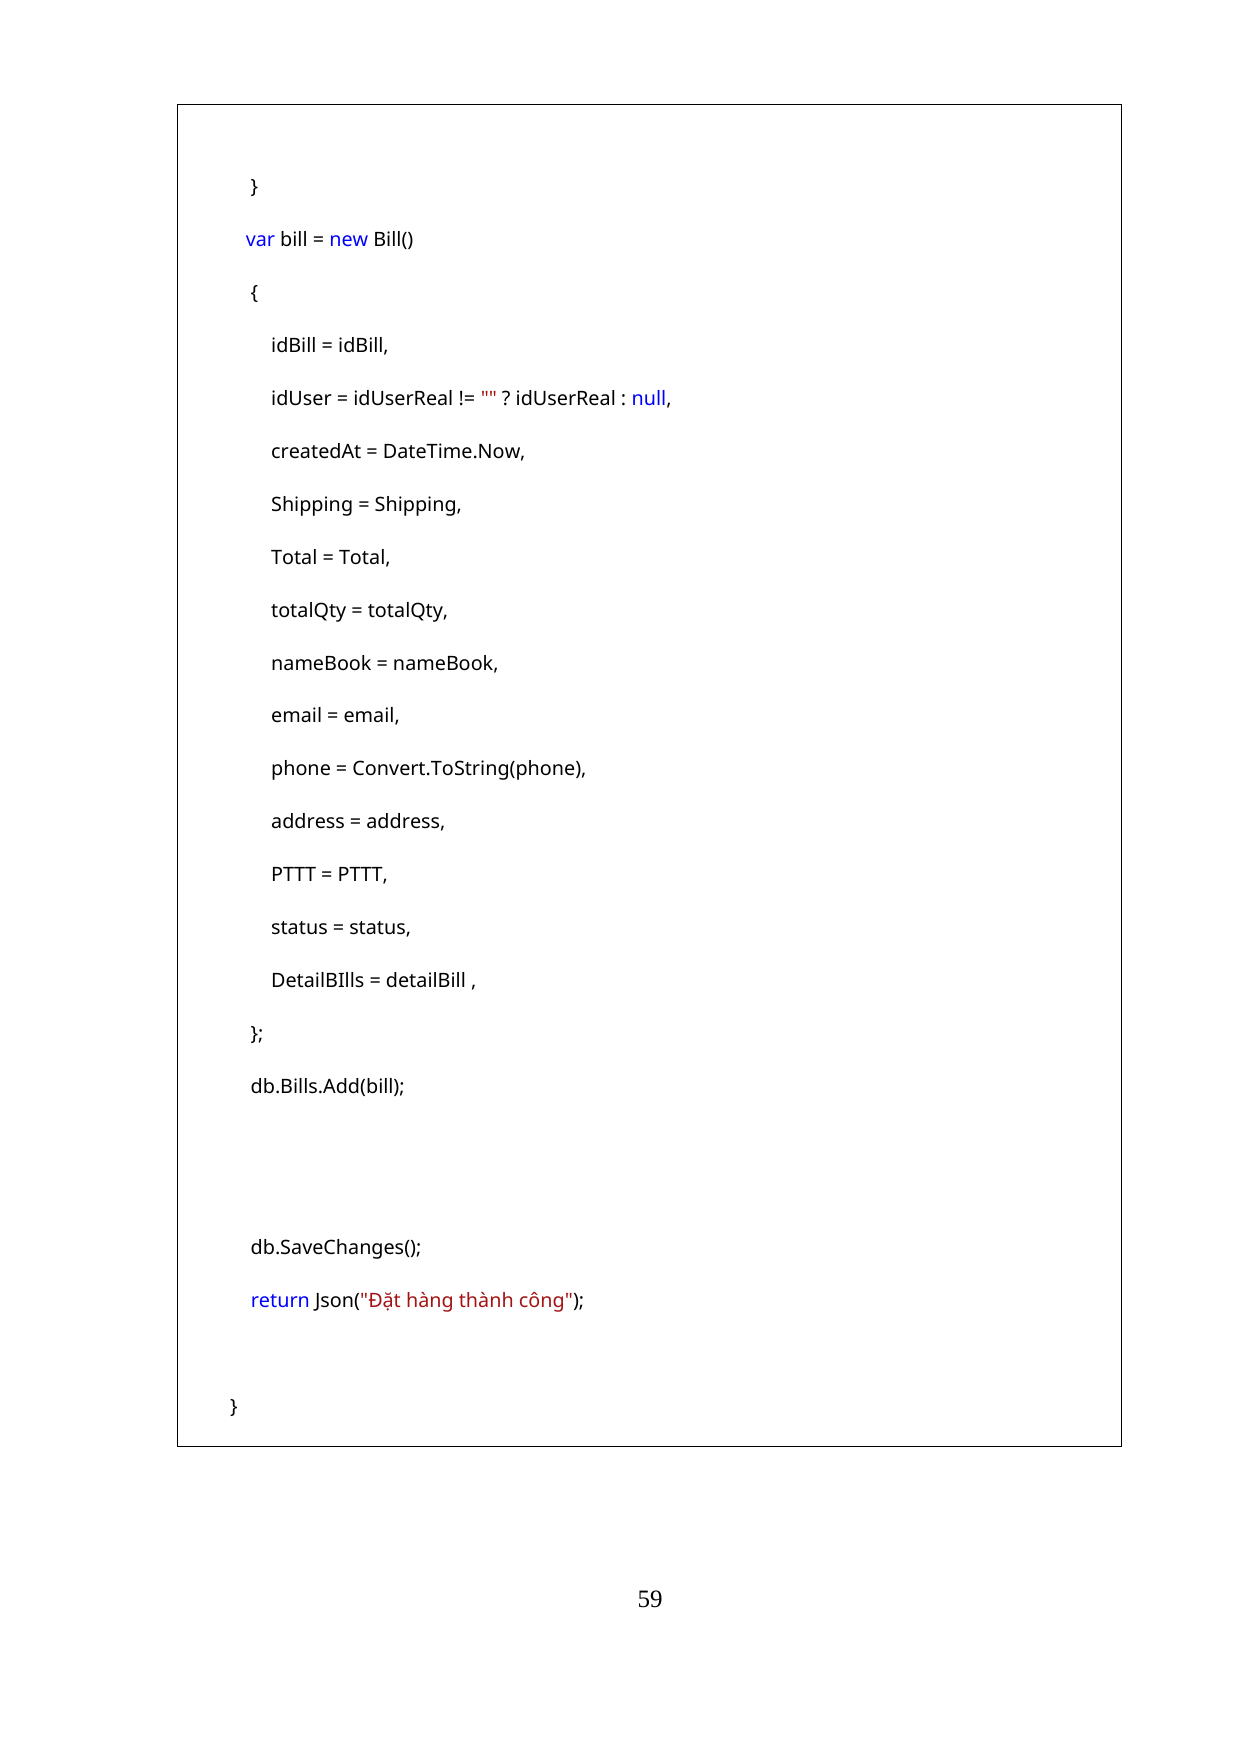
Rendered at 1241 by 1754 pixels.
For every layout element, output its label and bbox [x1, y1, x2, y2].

table_header [178, 105, 1121, 1446]
